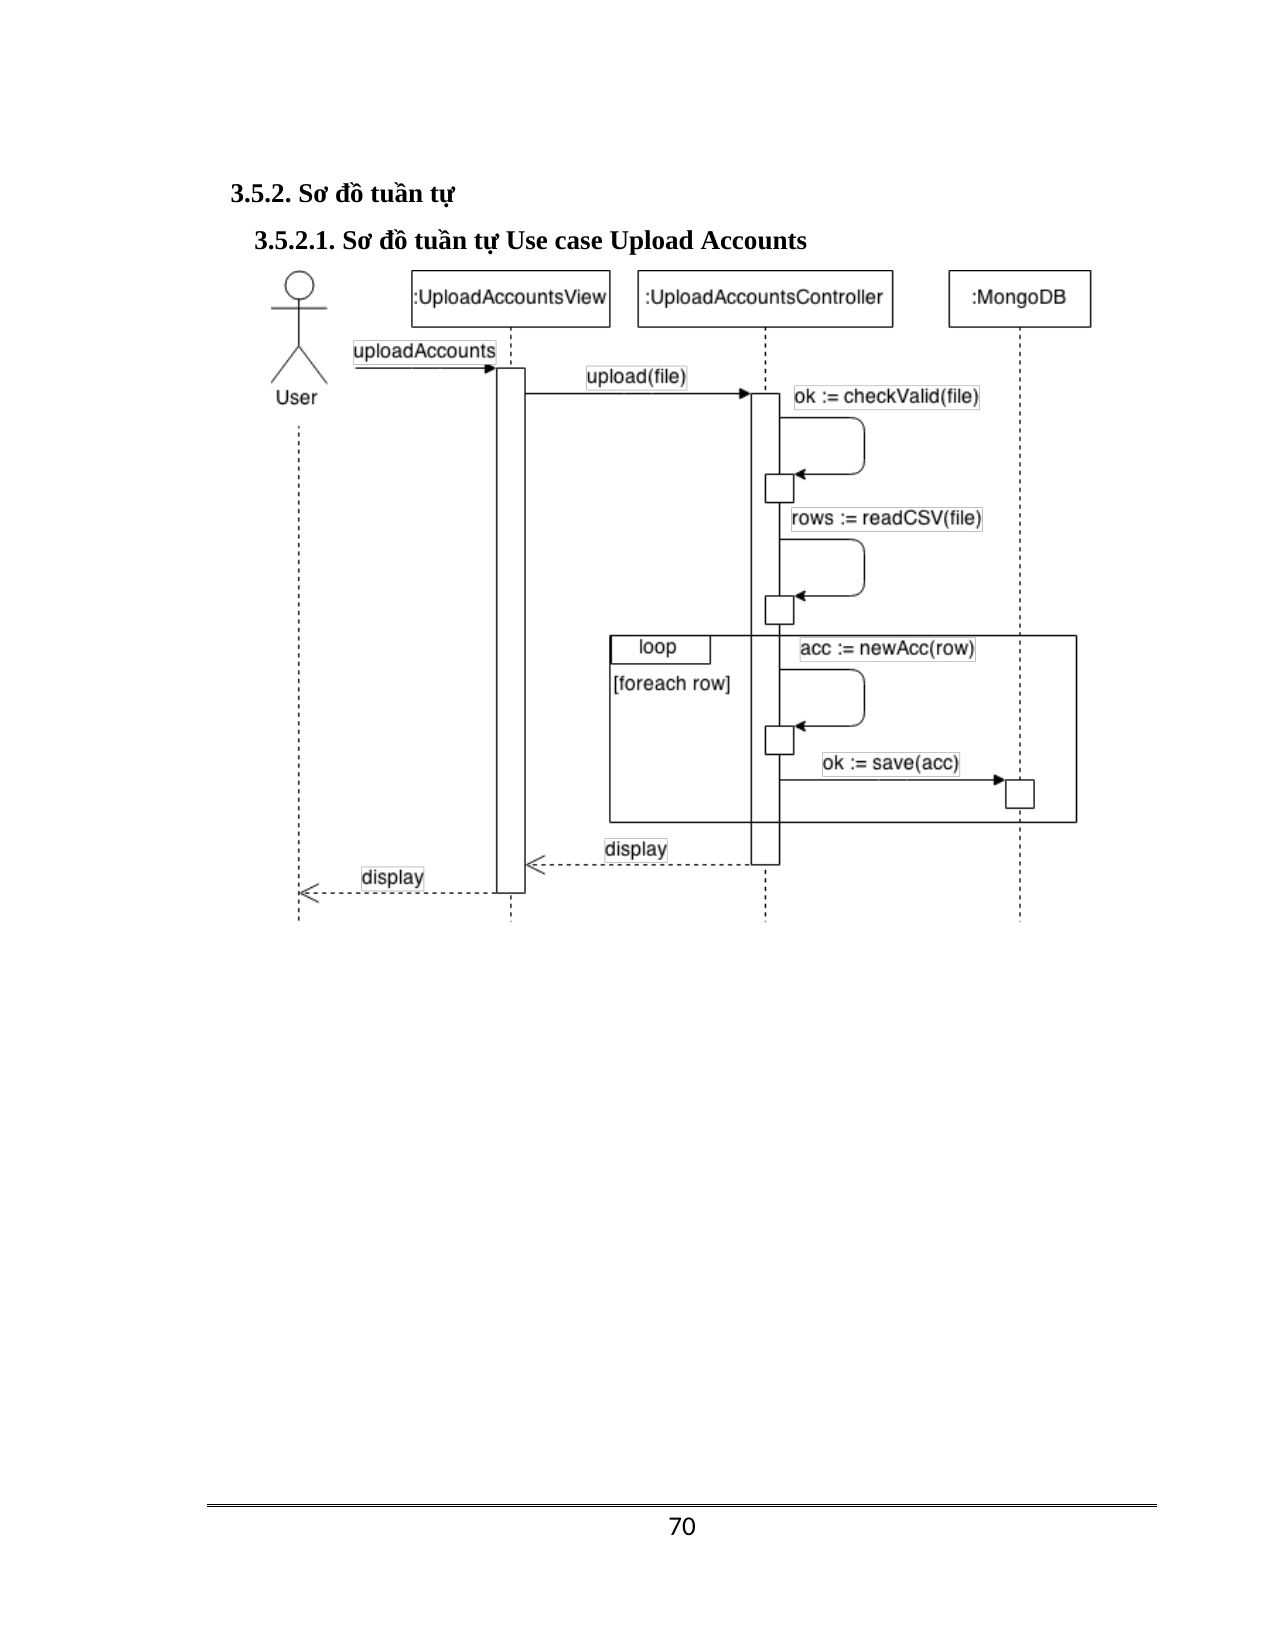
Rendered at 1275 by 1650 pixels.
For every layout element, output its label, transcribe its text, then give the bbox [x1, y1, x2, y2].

subtitle Sơ đồ tuần tự [230, 177, 1157, 208]
picture [271, 270, 1093, 928]
subtitle Sơ đồ tuần tự Use case Upload Accounts [254, 224, 1157, 255]
